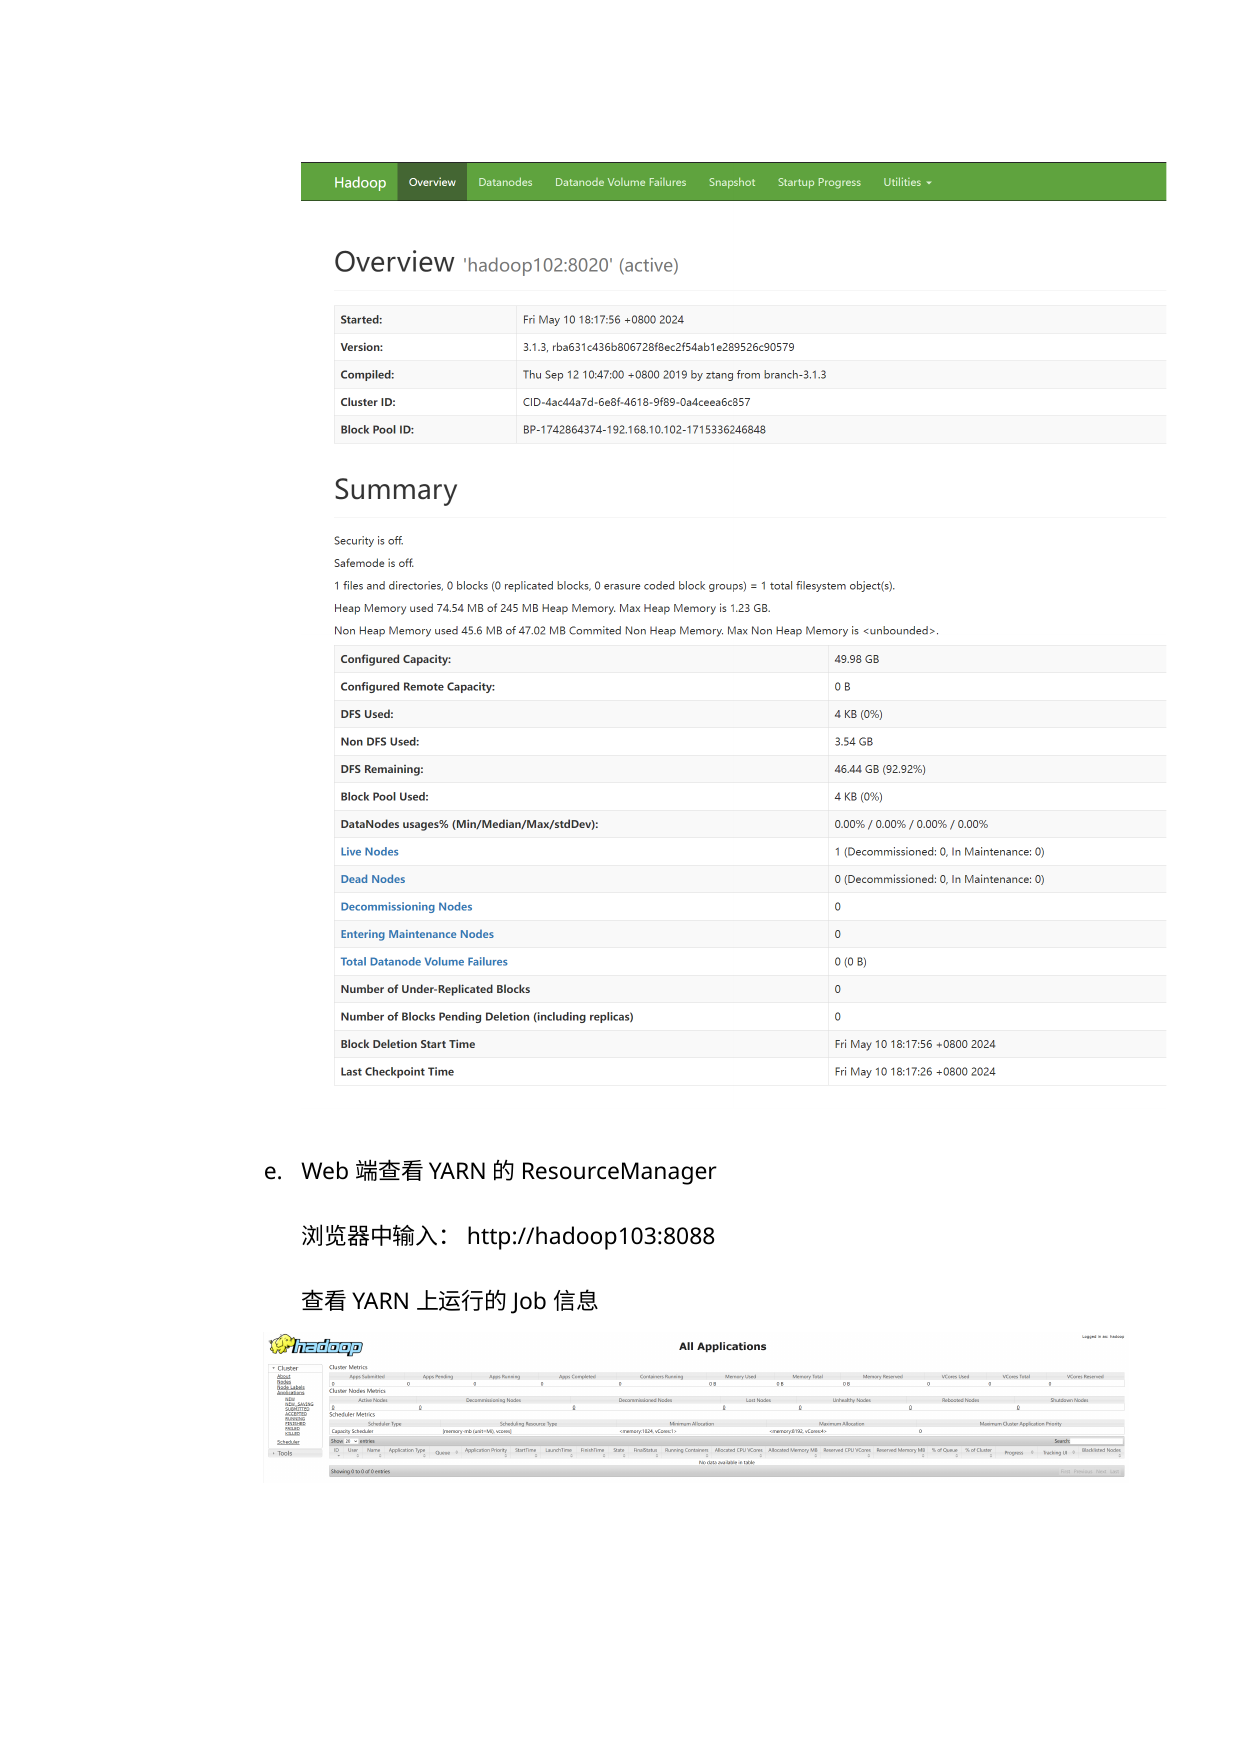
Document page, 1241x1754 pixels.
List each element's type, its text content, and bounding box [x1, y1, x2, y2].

list Web 端查看 YARN 的 ResourceManager [263, 1137, 1053, 1202]
picture [301, 162, 1167, 1109]
list 浏览器中输入： http://hadoop103:8088 [301, 1202, 1053, 1267]
list 查看 YARN 上运行的 Job 信息 [301, 1267, 1053, 1332]
picture [263, 1332, 1129, 1483]
